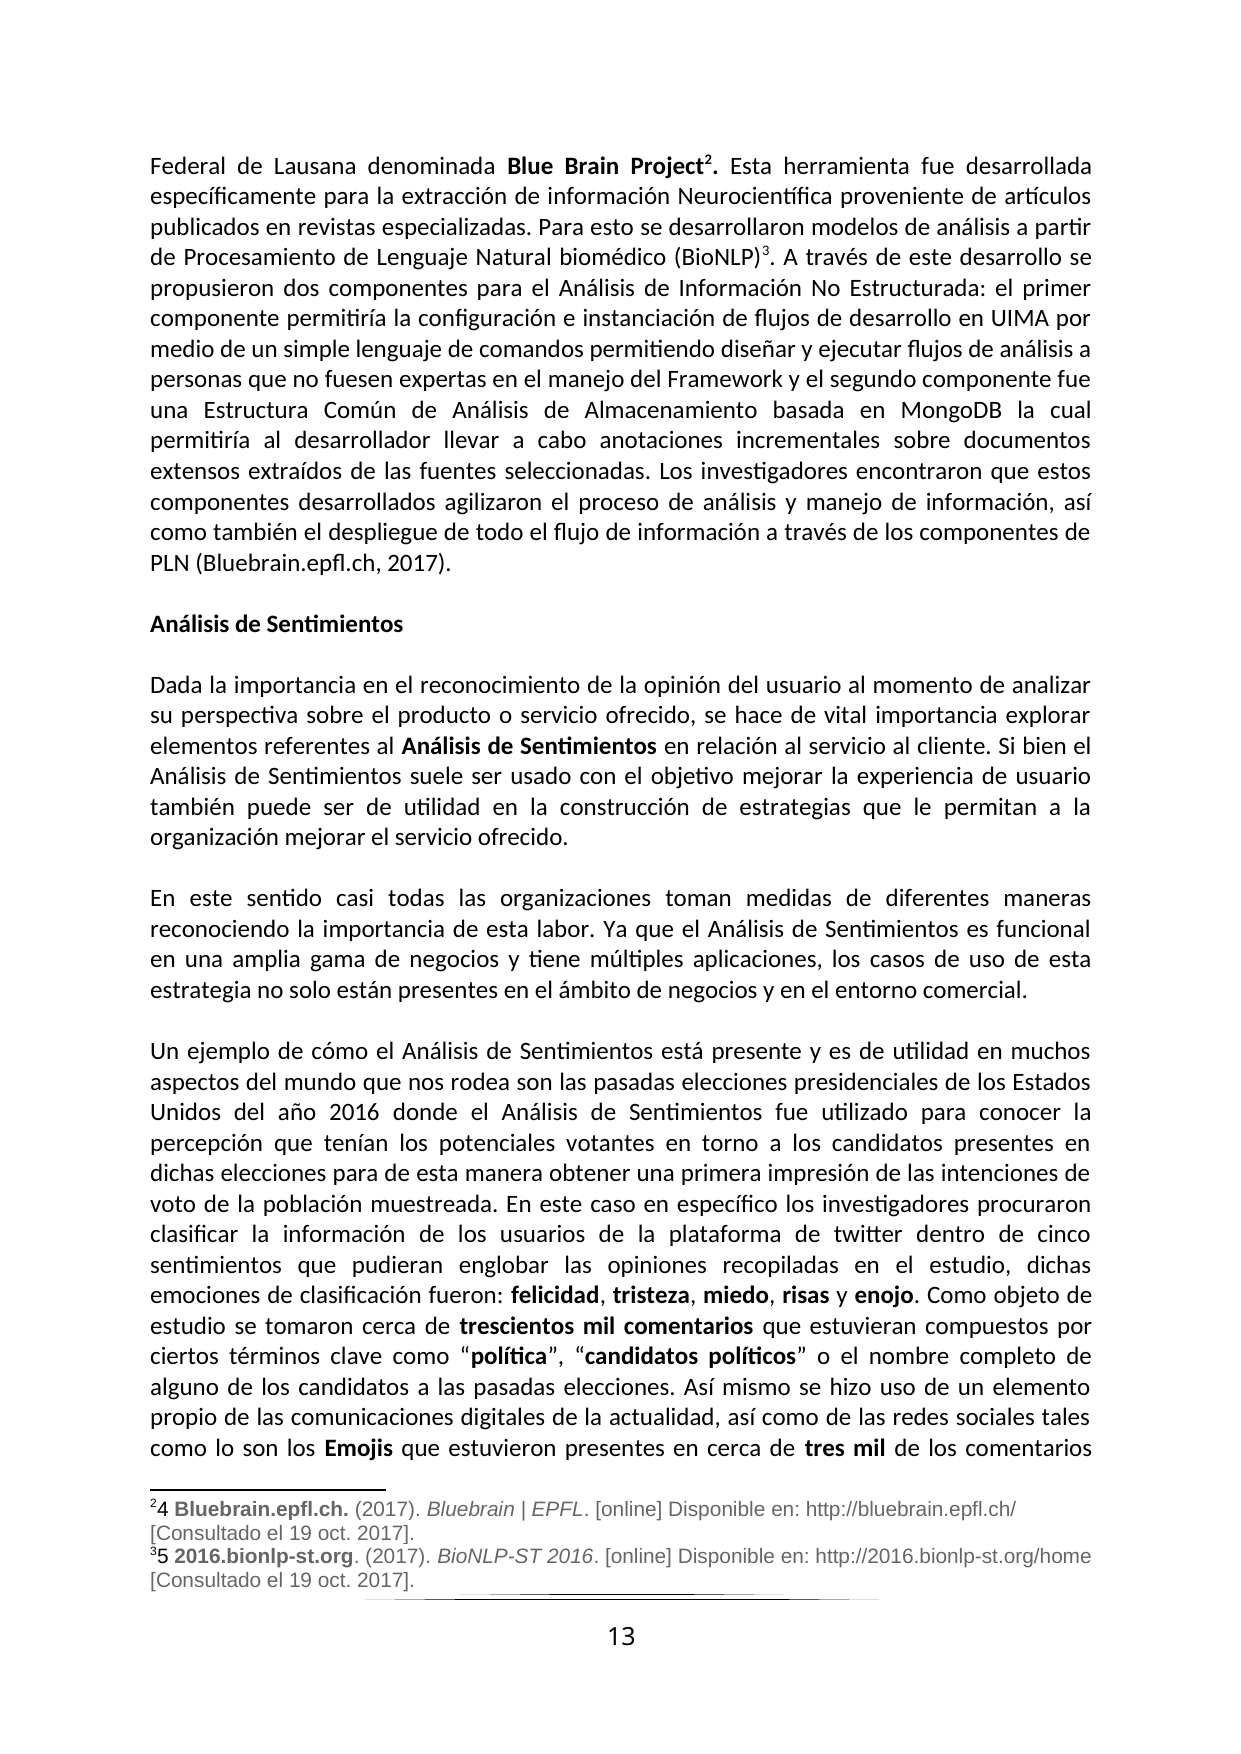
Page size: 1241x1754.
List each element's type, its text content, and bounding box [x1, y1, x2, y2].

text Dada la importancia en el reconocimiento de la opinión del usuario al momento de analizar su perspectiva sobre el producto o servicio ofrecido, se hace de vital importancia explorar elementos referentes al Análisis de Sentimientos en relación al servicio al cliente. Si bien el Análisis de Sentimientos suele ser usado con el objetivo mejorar la experiencia de usuario también puede ser de utilidad en la construcción de estrategias que le permitan a la organización mejorar el servicio ofrecido. [150, 669, 1092, 852]
text En este sentido casi todas las organizaciones toman medidas de diferentes maneras reconociendo la importancia de esta labor. Ya que el Análisis de Sentimientos es funcional en una amplia gama de negocios y tiene múltiples aplicaciones, los casos de uso de esta estrategia no solo están presentes en el ámbito de negocios y en el entorno comercial. [150, 882, 1092, 1004]
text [150, 150, 1092, 577]
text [150, 1035, 1092, 1462]
text Análisis de Sentimientos [150, 608, 1092, 638]
